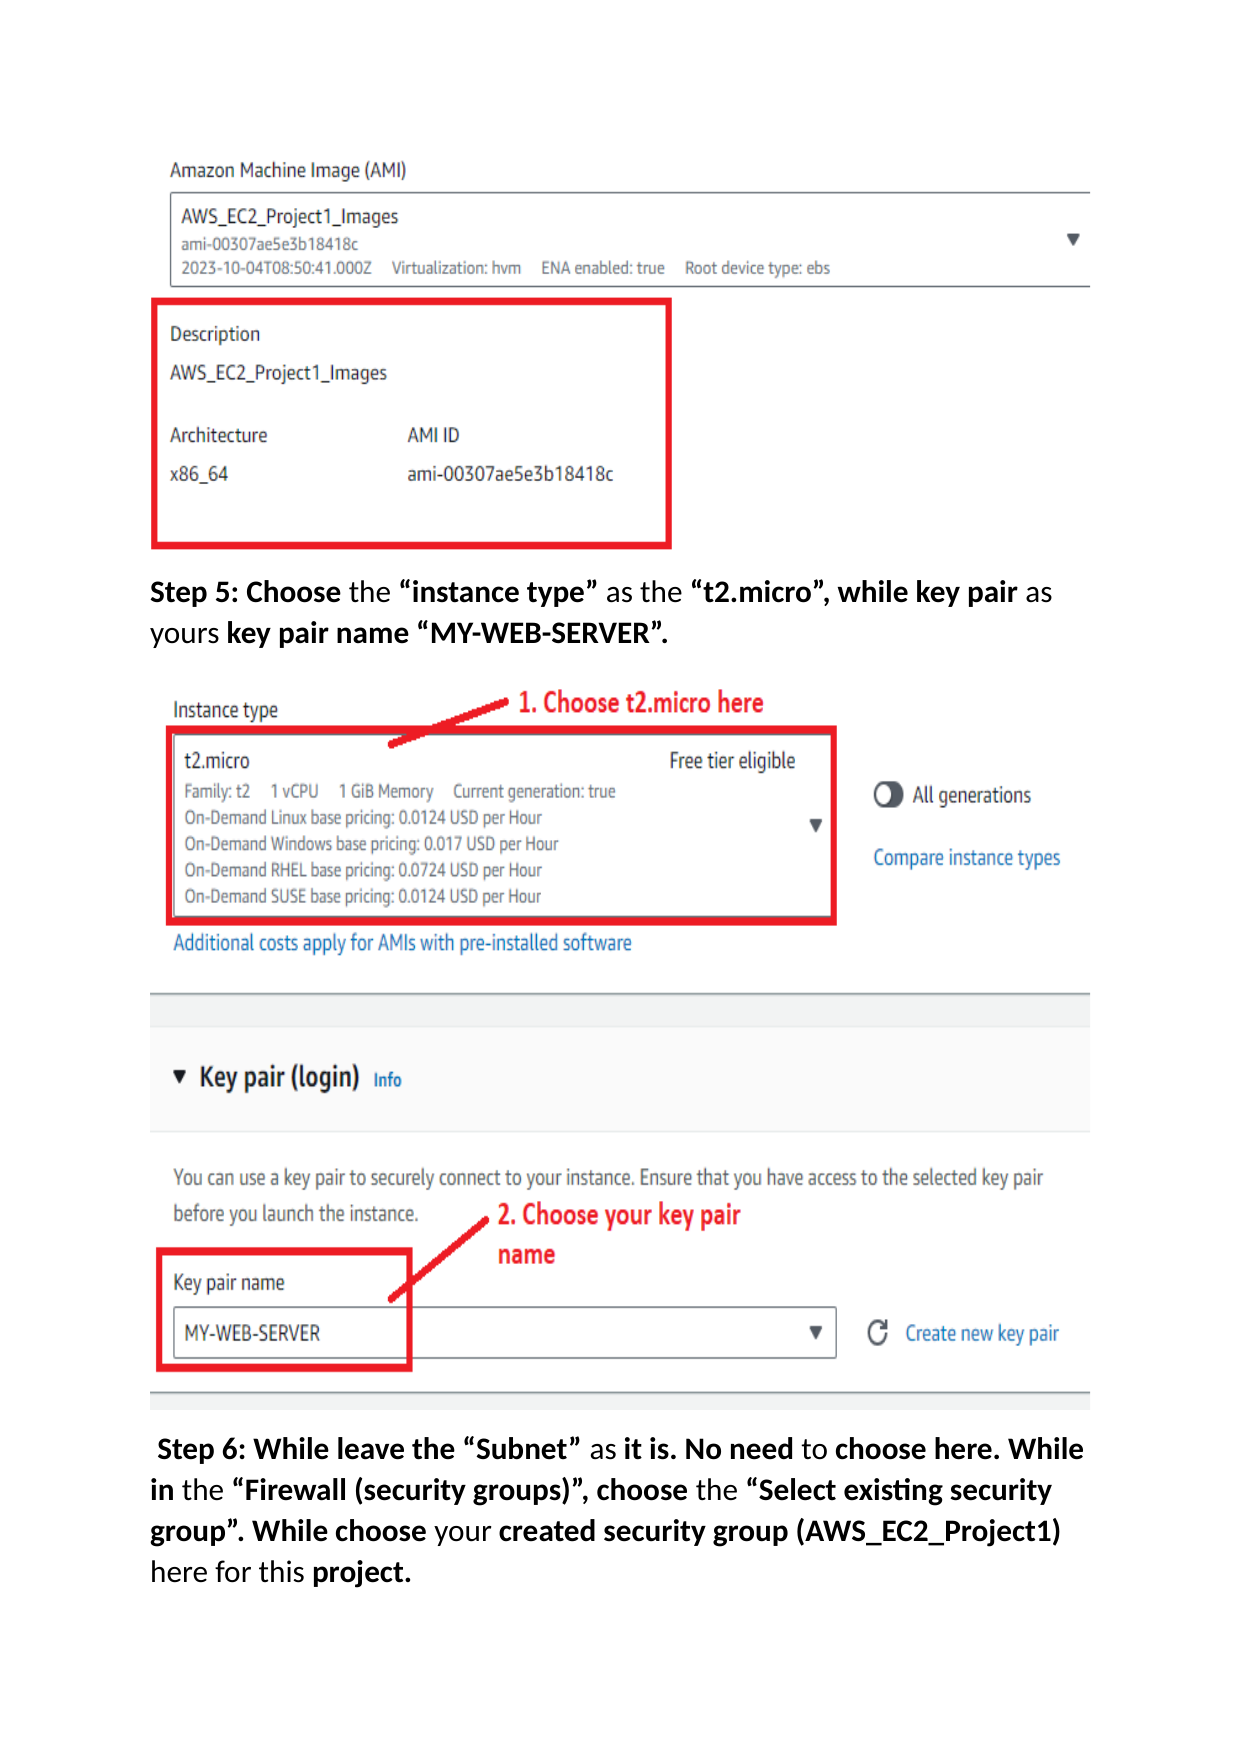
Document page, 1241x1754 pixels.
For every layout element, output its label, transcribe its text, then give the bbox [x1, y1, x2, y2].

text Step 6: While leave the “Subnet” as it is. No need to choose here. While in the “Firewall (security groups)”, choose the “Select existing security group”. While choose your created security group (AWS_EC2_Project1) here for this project. [150, 1429, 1090, 1590]
text Step 5: Choose the “instance type” as the “t2.micro”, while key pair as yours key pair name “MY-WEB-SERVER”. [150, 572, 1090, 651]
picture [150, 150, 1091, 554]
picture [150, 671, 1091, 1410]
